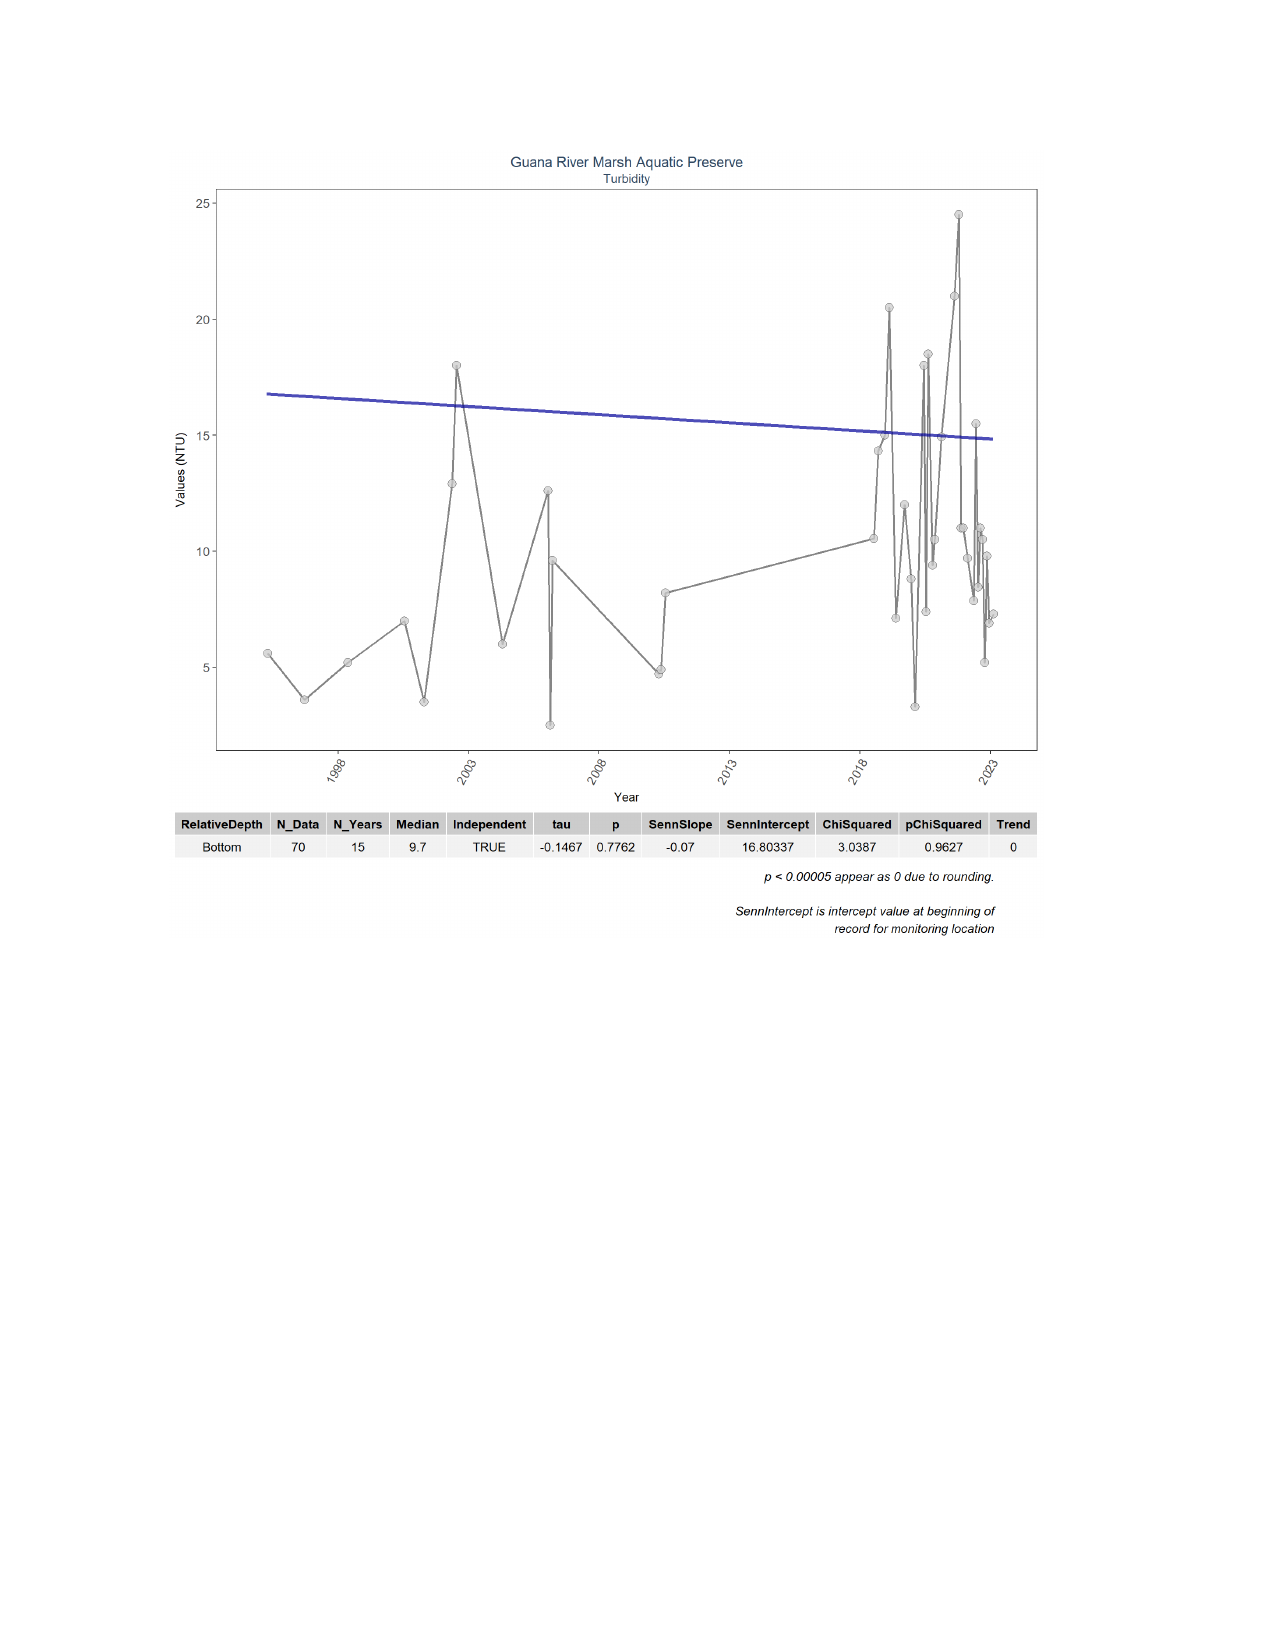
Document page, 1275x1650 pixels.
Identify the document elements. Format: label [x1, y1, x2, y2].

picture [168, 150, 1044, 938]
